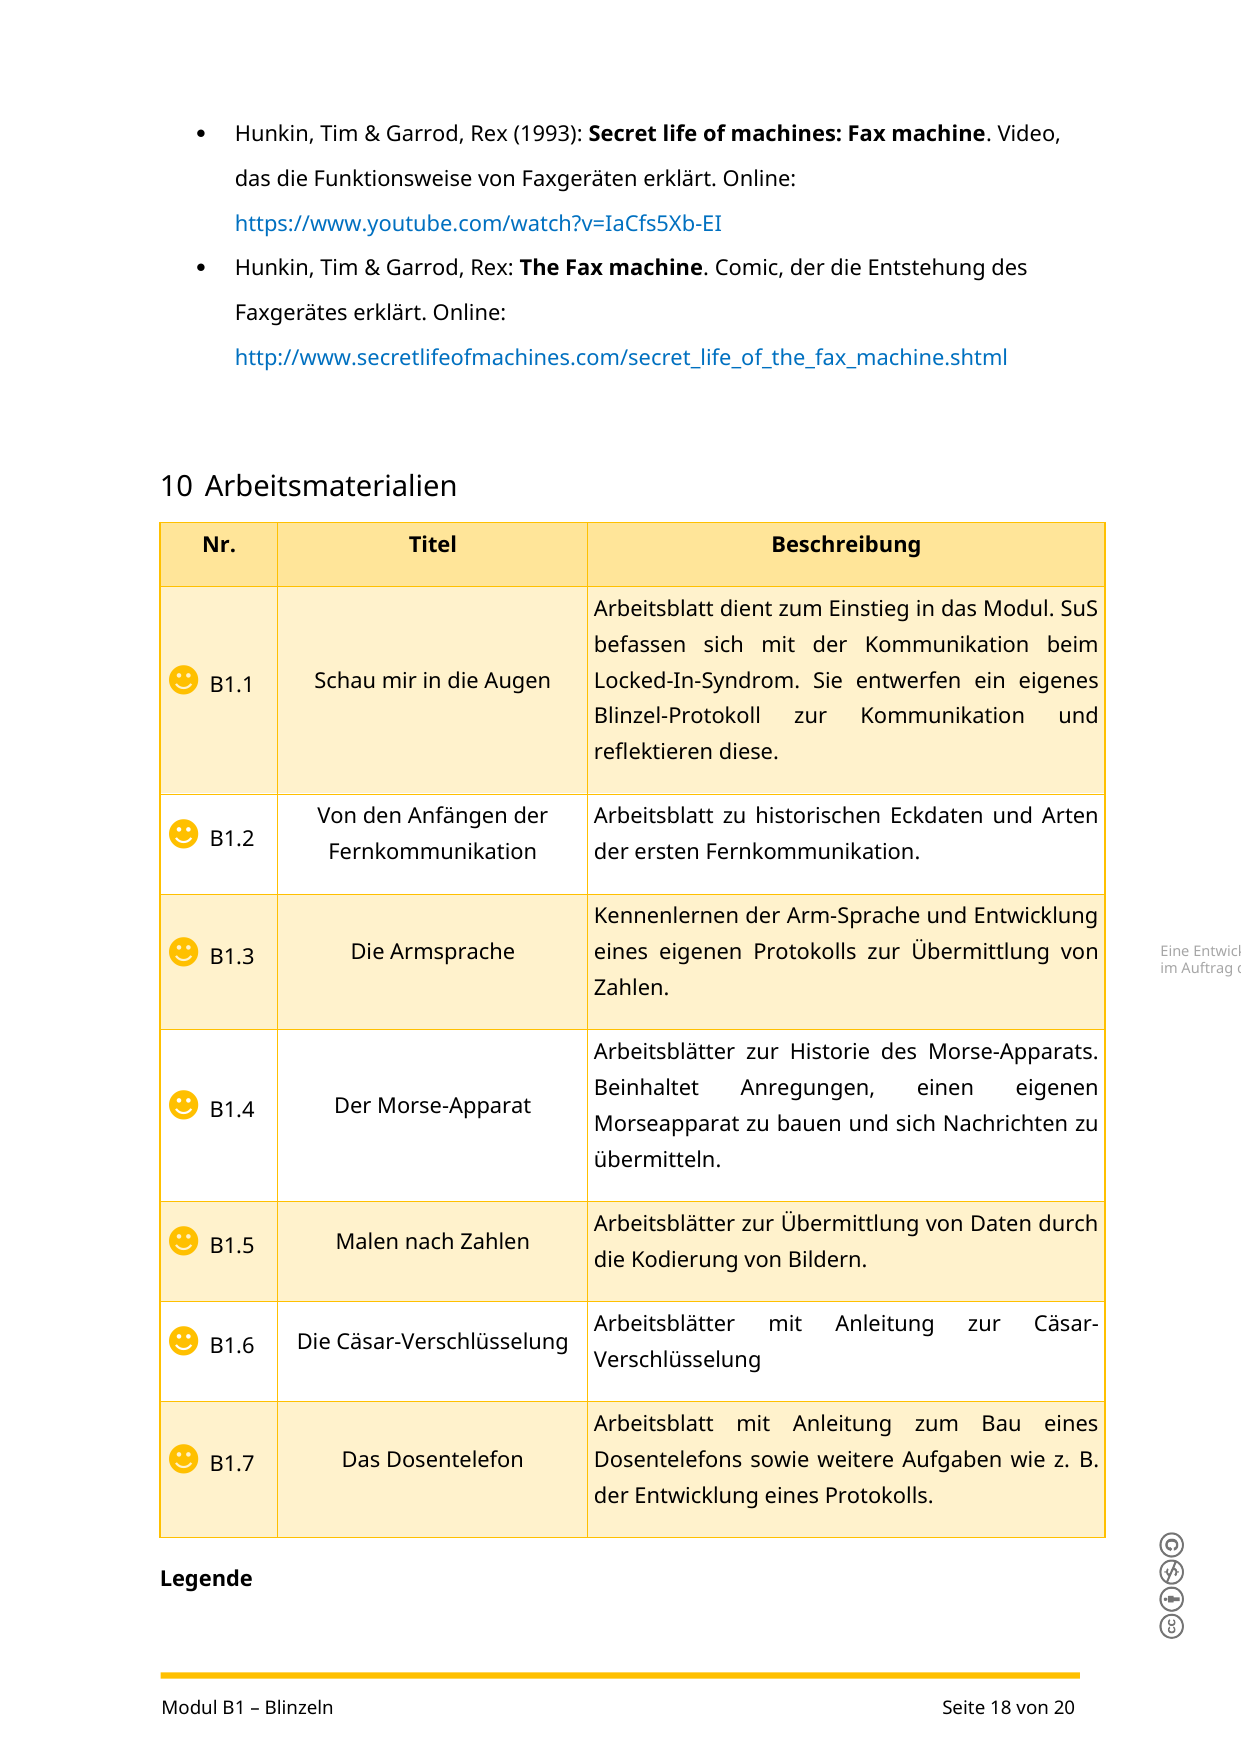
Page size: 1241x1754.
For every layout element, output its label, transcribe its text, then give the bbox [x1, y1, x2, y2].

table_cell ☻ B1.7 [161, 1402, 277, 1537]
text Legende [159, 1563, 1081, 1593]
table_cell Von den Anfängen der Fernkommunikation [278, 795, 587, 893]
table_cell Arbeitsblätter mit Anleitung zur Cäsar-Verschlüsselung [588, 1302, 1104, 1401]
table_cell Malen nach Zahlen [278, 1202, 587, 1301]
table_cell ☻ B1.3 [161, 895, 277, 1029]
subtitle Arbeitsmaterialien [159, 465, 1081, 505]
table_cell Arbeitsblätter zur Übermittlung von Daten durch die Kodierung von Bildern. [588, 1202, 1104, 1301]
table_cell Schau mir in die Augen [278, 587, 587, 793]
table_cell Der Morse-Apparat [278, 1030, 587, 1201]
table_cell Arbeitsblatt zu historischen Eckdaten und Arten der ersten Fernkommunikation. [588, 795, 1104, 893]
table_header Nr. [161, 523, 277, 586]
table_cell Arbeitsblatt mit Anleitung zum Bau eines Dosentelefons sowie weitere Aufgaben wie z. B. der Entwicklung eines Protokolls. [588, 1402, 1104, 1537]
list Hunkin, Tim & Garrod, Rex (1993): Secret life of machines: Fax machine. Video, das die Funktionsweise von Faxgeräten erklärt. Online: https://www.youtube.com/watch?v=IaCfs5Xb-EI [197, 118, 1081, 237]
table_cell ☻ B1.2 [161, 795, 277, 893]
table_cell Das Dosentelefon [278, 1402, 587, 1537]
table_cell Kennenlernen der Arm-Sprache und Entwicklung eines eigenen Protokolls zur Übermittlung von Zahlen. [588, 895, 1104, 1029]
table_cell Arbeitsblatt dient zum Einstieg in das Modul. SuS befassen sich mit der Kommunikation beim Locked-In-Syndrom. Sie entwerfen ein eigenes Blinzel-Protokoll zur Kommunikation und reflektieren diese. [588, 587, 1104, 793]
list Hunkin, Tim & Garrod, Rex: The Fax machine. Comic, der die Entstehung des Faxgerätes erklärt. Online: http://www.secretlifeofmachines.com/secret_life_of_the_fax_machine.shtml [197, 252, 1081, 371]
table_cell ☻ B1.6 [161, 1302, 277, 1401]
table_cell ☻ B1.5 [161, 1202, 277, 1301]
table_cell Die Cäsar-Verschlüsselung [278, 1302, 587, 1401]
table_header Titel [278, 523, 587, 586]
table_header Beschreibung [588, 523, 1104, 586]
table_cell ☻ B1.1 [161, 587, 277, 793]
table_cell Arbeitsblätter zur Historie des Morse-Apparats. Beinhaltet Anregungen, einen eigenen Morseapparat zu bauen und sich Nachrichten zu übermitteln. [588, 1030, 1104, 1201]
table_cell Die Armsprache [278, 895, 587, 1029]
table_cell ☻ B1.4 [161, 1030, 277, 1201]
